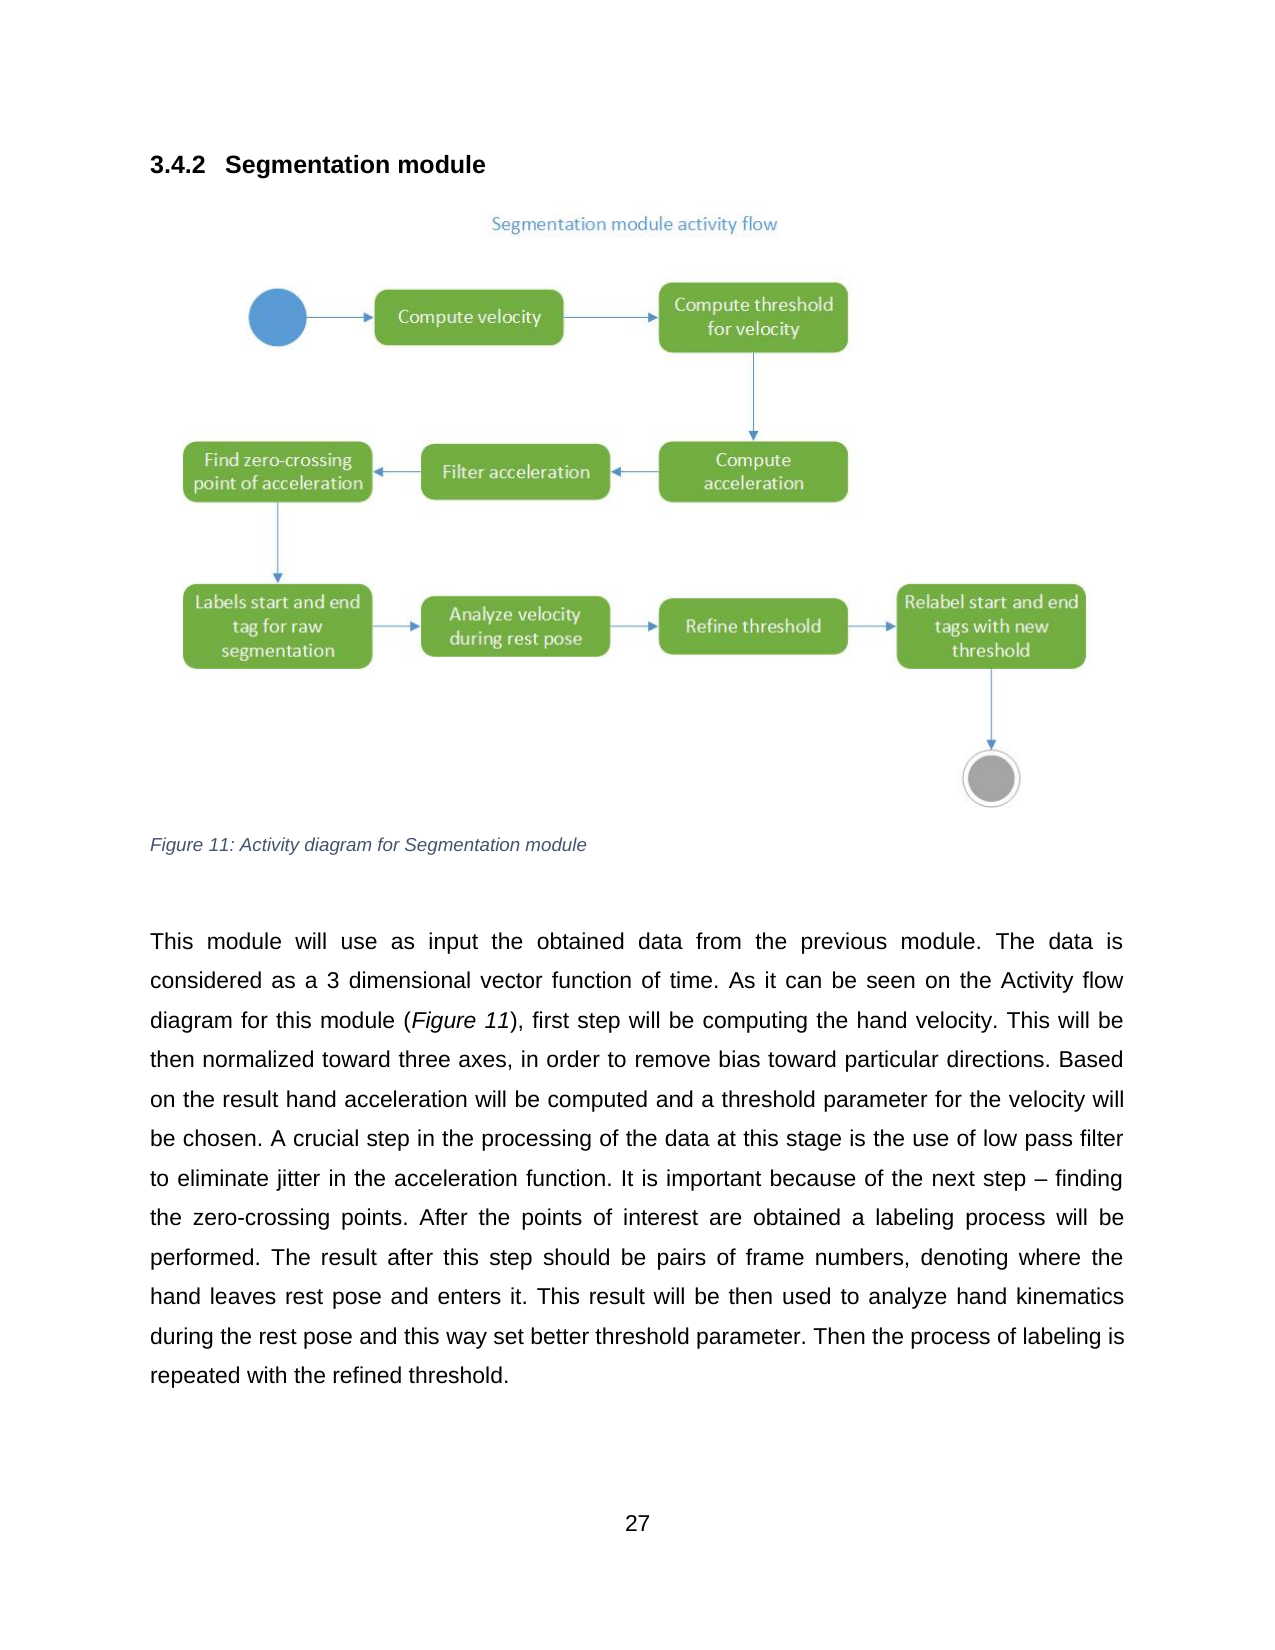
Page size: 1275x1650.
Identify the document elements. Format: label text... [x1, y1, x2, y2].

picture [181, 205, 1094, 808]
text This module will use as input the obtained data from the previous module. The data is considered as a 3 dimensional vector function of time. As it can be seen on the Activity flow diagram for this module (Figure 11), first step will be computing the hand velocity. This will be then normalized toward three axes, in order to remove bias toward particular directions. Based on the result hand acceleration will be computed and a threshold parameter for the velocity will be chosen. A crucial step in the processing of the data at this stage is the use of low pass filter to eliminate jitter in the acceleration function. It is important because of the next step – finding the zero-crossing points. After the points of interest are obtained a labeling process will be performed. The result after this step should be pairs of frame numbers, denoting where the hand leaves rest pose and enters it. This result will be then used to analyze hand kinematics during the rest pose and this way set better threshold parameter. Then the process of labeling is repeated with the refined threshold. [150, 928, 1125, 1388]
subtitle Segmentation module [150, 150, 1125, 179]
